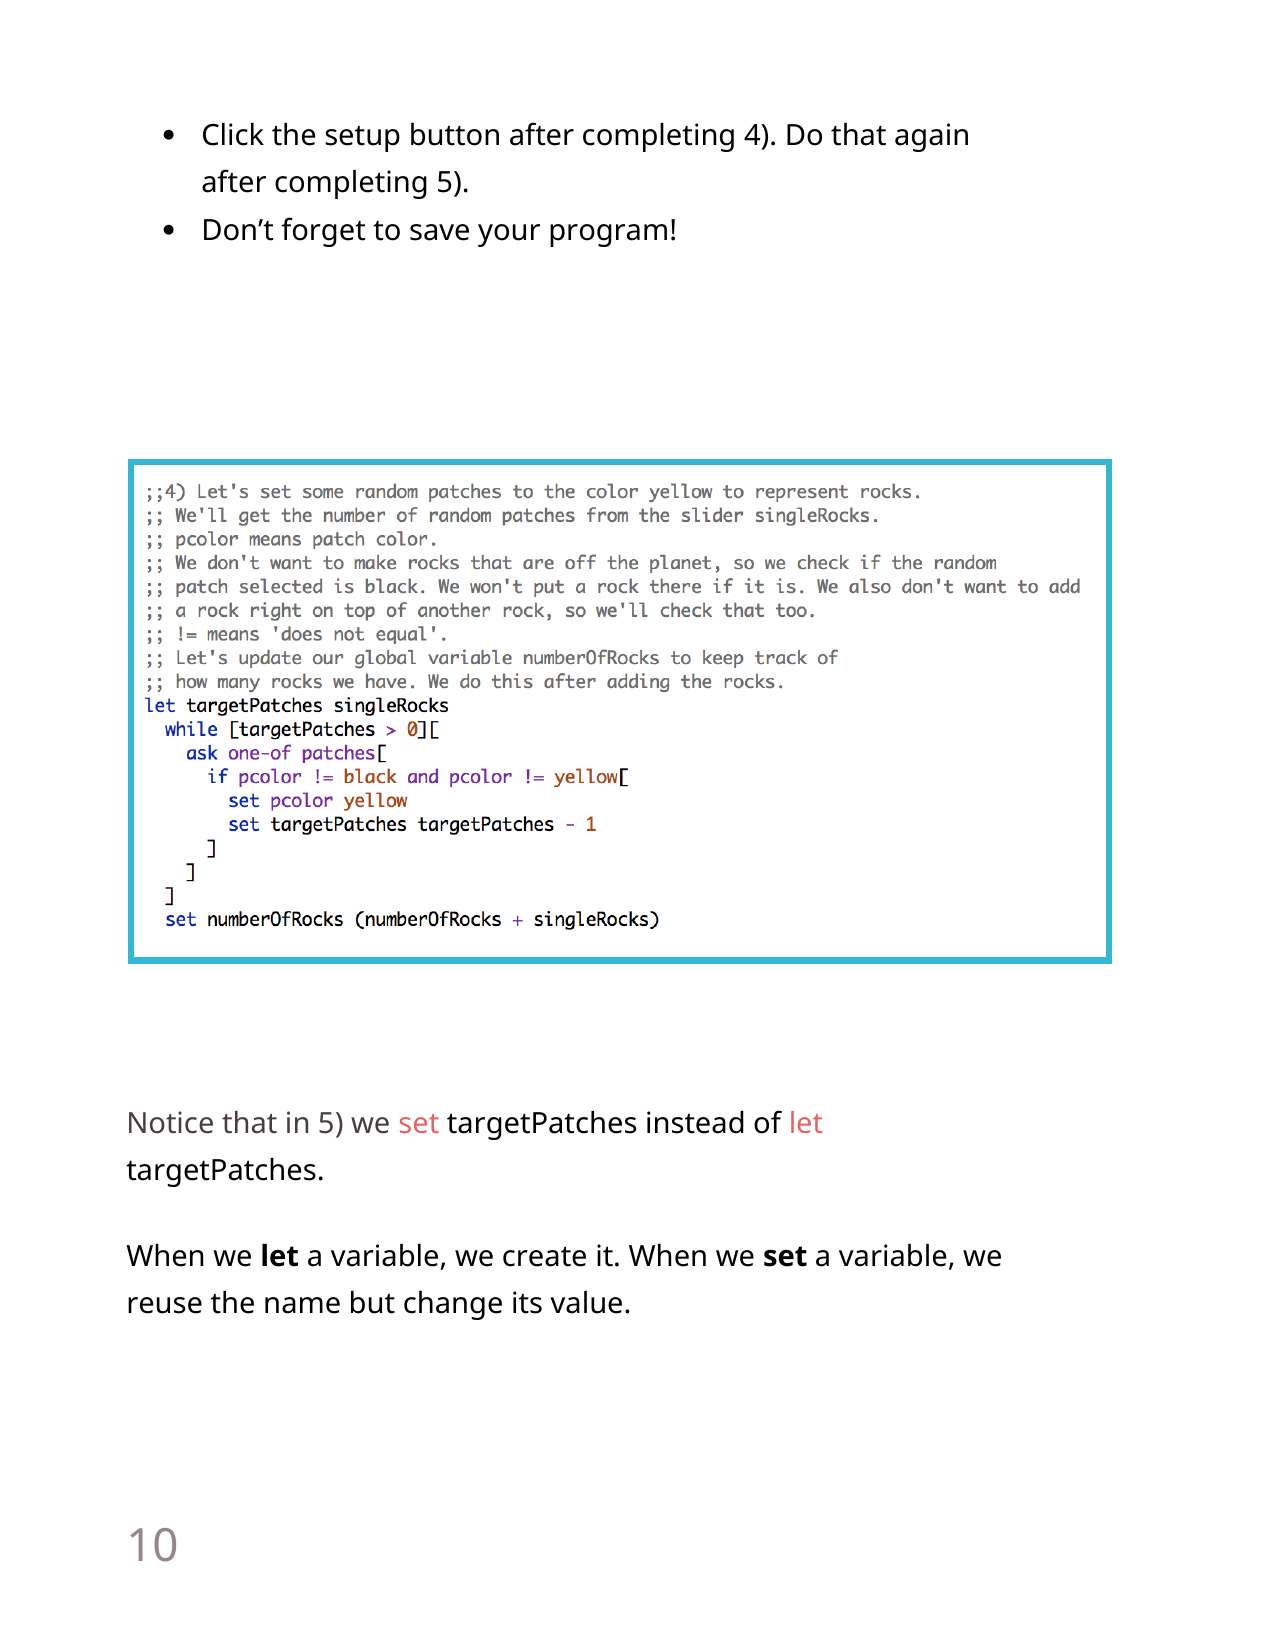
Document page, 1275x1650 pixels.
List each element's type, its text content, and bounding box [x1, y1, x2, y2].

text Notice that in 5) we set targetPatches instead of let targetPatches. [126, 1102, 1020, 1189]
text When we let a variable, we create it. When we set a variable, we reuse the name but change its value. [126, 1235, 1020, 1322]
list Don’t forget to save your program! [163, 209, 1020, 249]
list Click the setup button after completing 4). Do that again after completing 5). [163, 114, 1020, 201]
picture [134, 465, 1106, 957]
